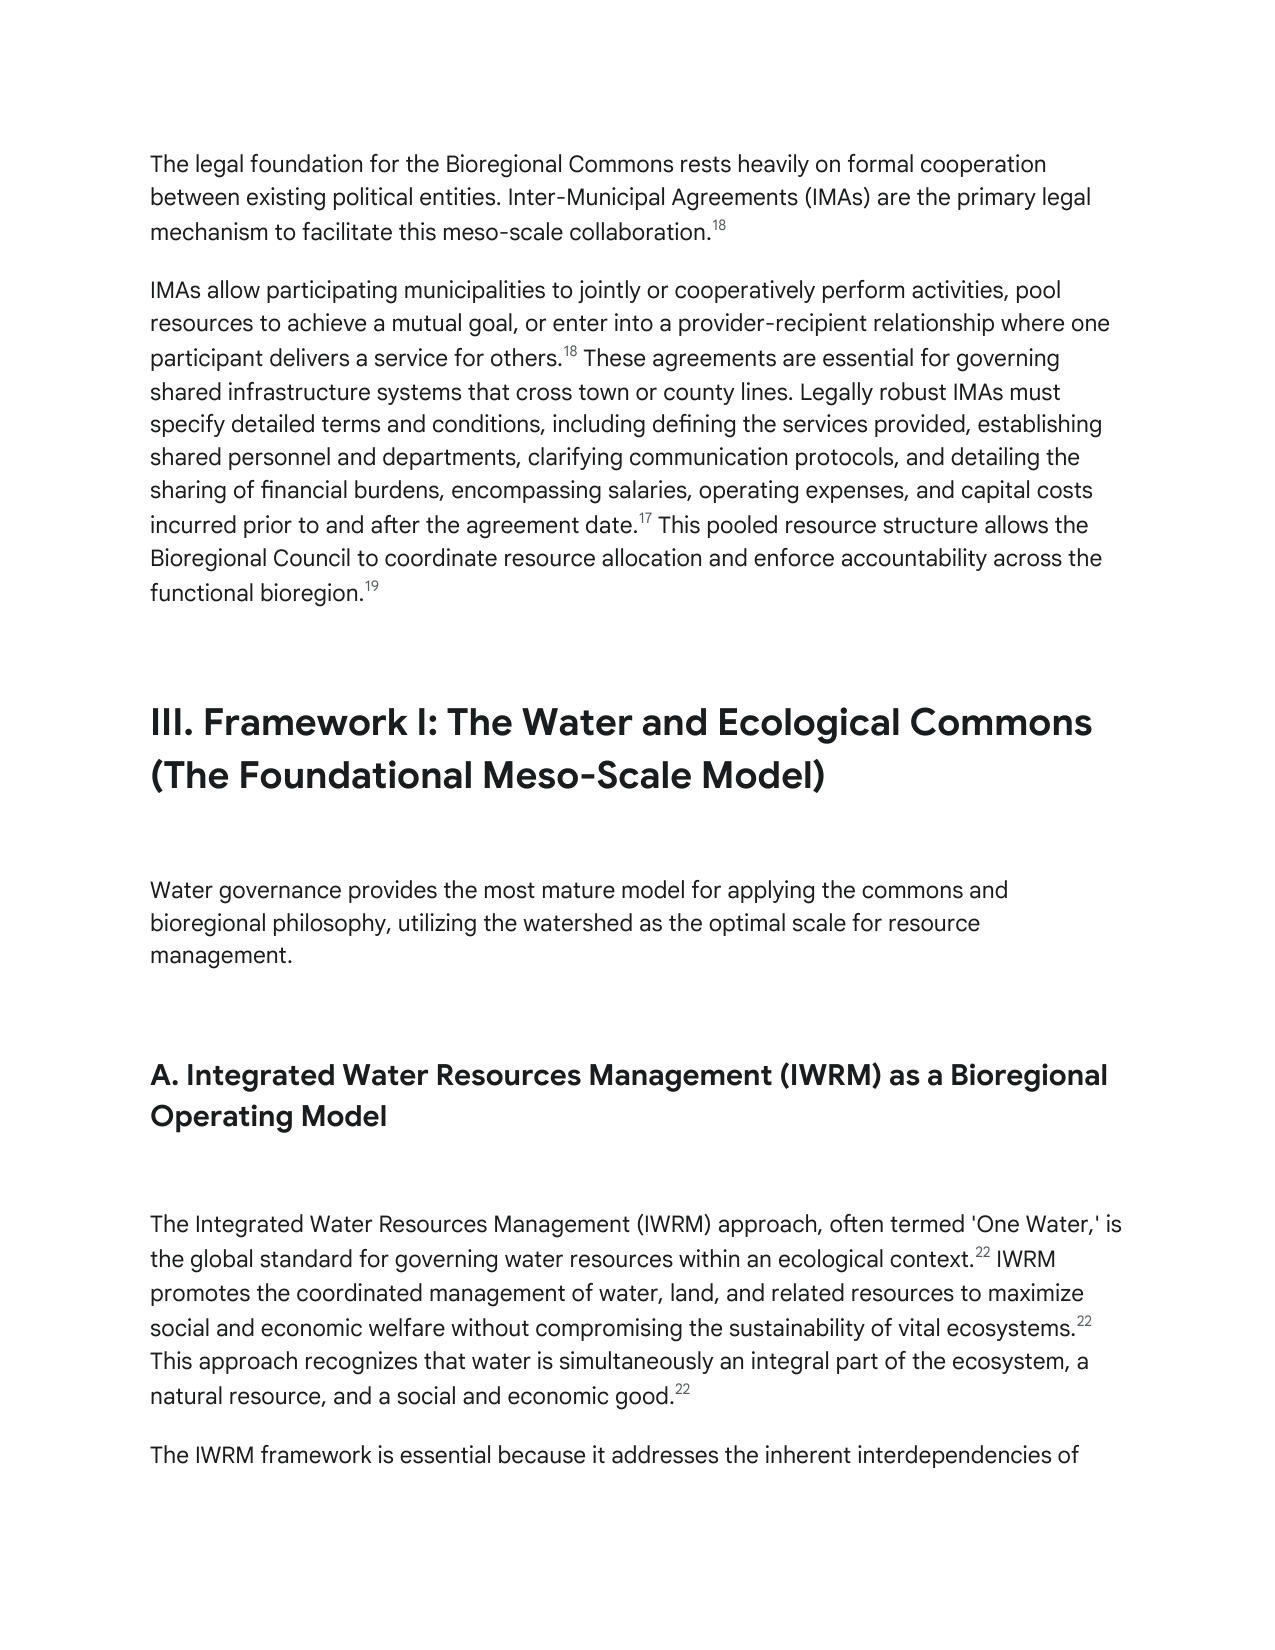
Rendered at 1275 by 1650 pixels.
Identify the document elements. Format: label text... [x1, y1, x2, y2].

subtitle III. Framework I: The Water and Ecological Commons (The Foundational Meso-Scale Model) [150, 699, 1125, 799]
text The legal foundation for the Bioregional Commons rests heavily on formal cooperation between existing political entities. Inter-Municipal Agreements (IMAs) are the primary legal mechanism to facilitate this meso-scale collaboration.18 [150, 150, 1125, 247]
subtitle A. Integrated Water Resources Management (IWRM) as a Bioregional Operating Model [150, 1057, 1125, 1135]
text IMAs allow participating municipalities to jointly or cooperatively perform activities, pool resources to achieve a mutual goal, or enter into a provider-recipient relationship where one participant delivers a service for others.18 These agreements are essential for governing shared infrastructure systems that cross town or county lines. Legally robust IMAs must specify detailed terms and conditions, including defining the services provided, establishing shared personnel and departments, clarifying communication protocols, and detailing the sharing of financial burdens, encompassing salaries, operating expenses, and capital costs incurred prior to and after the agreement date.17 This pooled resource structure allows the Bioregional Council to coordinate resource allocation and enforce accountability across the functional bioregion.19 [150, 277, 1125, 609]
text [150, 1441, 1125, 1470]
text The Integrated Water Resources Management (IWRM) approach, often termed 'One Water,' is the global standard for governing water resources within an ecological context.22 IWRM promotes the coordinated management of water, land, and related resources to maximize social and economic welfare without compromising the sustainability of vital ecosystems.22 This approach recognizes that water is simultaneously an integral part of the ecosystem, a natural resource, and a social and economic good.22 [150, 1211, 1125, 1412]
text Water governance provides the most mature model for applying the commons and bioregional philosophy, utilizing the watershed as the optimal scale for resource management. [150, 876, 1125, 970]
